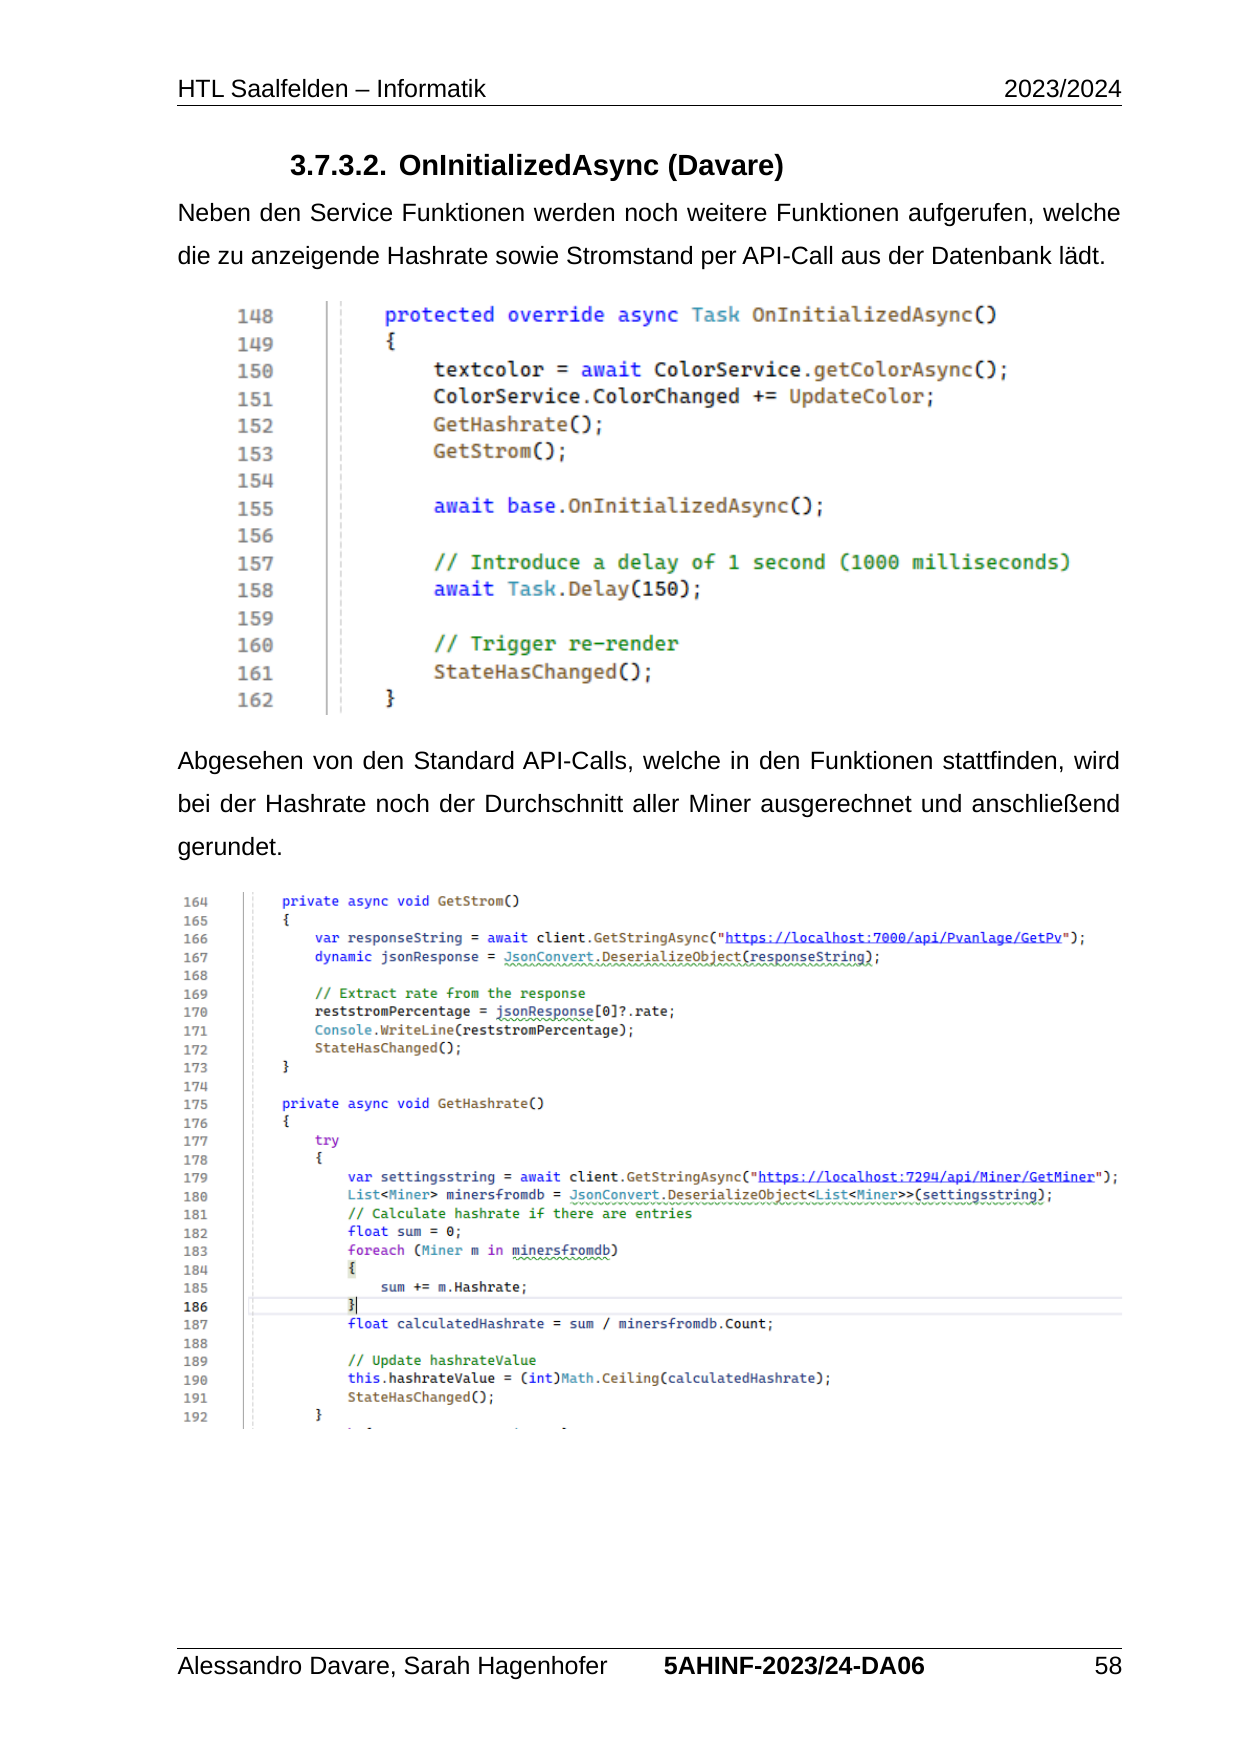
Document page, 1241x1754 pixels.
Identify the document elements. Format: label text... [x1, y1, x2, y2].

subtitle OnInitializedAsync (Davare) [290, 148, 1122, 181]
text Neben den Service Funktionen werden noch weitere Funktionen aufgerufen, welche die zu anzeigende Hashrate sowie Stromstand per API-Call aus der Datenbank lädt. [177, 198, 1122, 270]
picture [220, 301, 1080, 715]
text Abgesehen von den Standard API-Calls, welche in den Funktionen stattfinden, wird bei der Hashrate noch der Durchschnitt aller Miner ausgerechnet und anschließend gerundet. [177, 746, 1122, 861]
picture [177, 892, 1123, 1429]
